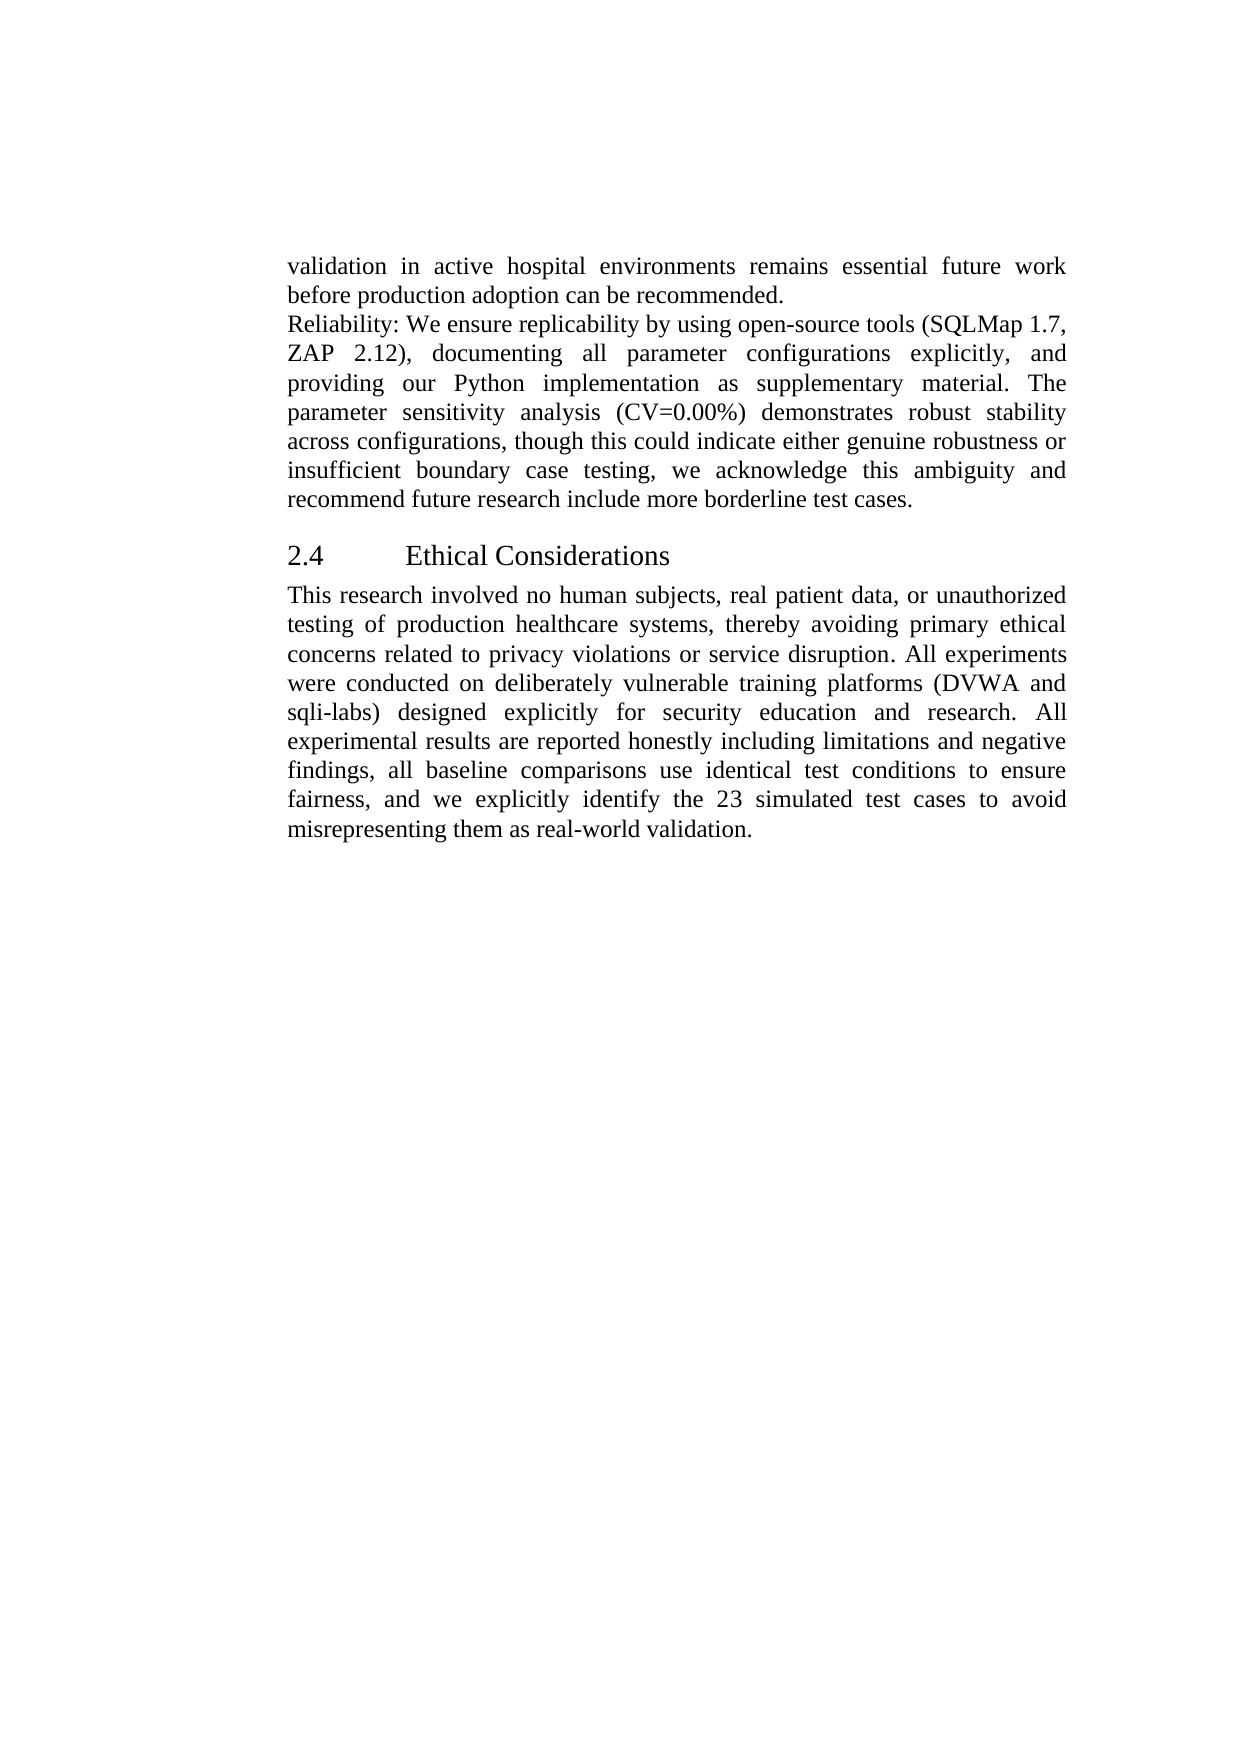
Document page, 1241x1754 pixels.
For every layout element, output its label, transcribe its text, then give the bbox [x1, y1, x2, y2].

subtitle 2.4 Ethical Considerations [287, 538, 1067, 572]
text Reliability: We ensure replicability by using open-source tools (SQLMap 1.7, ZAP 2.12), documenting all parameter configurations explicitly, and providing our Python implementation as supplementary material. The parameter sensitivity analysis (CV=0.00%) demonstrates robust stability across configurations, though this could indicate either genuine robustness or insufficient boundary case testing, we acknowledge this ambiguity and recommend future research include more borderline test cases. [287, 309, 1067, 513]
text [287, 251, 1067, 309]
text This research involved no human subjects, real patient data, or unauthorized testing of production healthcare systems, thereby avoiding primary ethical concerns related to privacy violations or service disruption. All experiments were conducted on deliberately vulnerable training platforms (DVWA and sqli-labs) designed explicitly for security education and research. All experimental results are reported honestly including limitations and negative findings, all baseline comparisons use identical test conditions to ensure fairness, and we explicitly identify the 23 simulated test cases to avoid misrepresenting them as real-world validation. [287, 580, 1067, 843]
